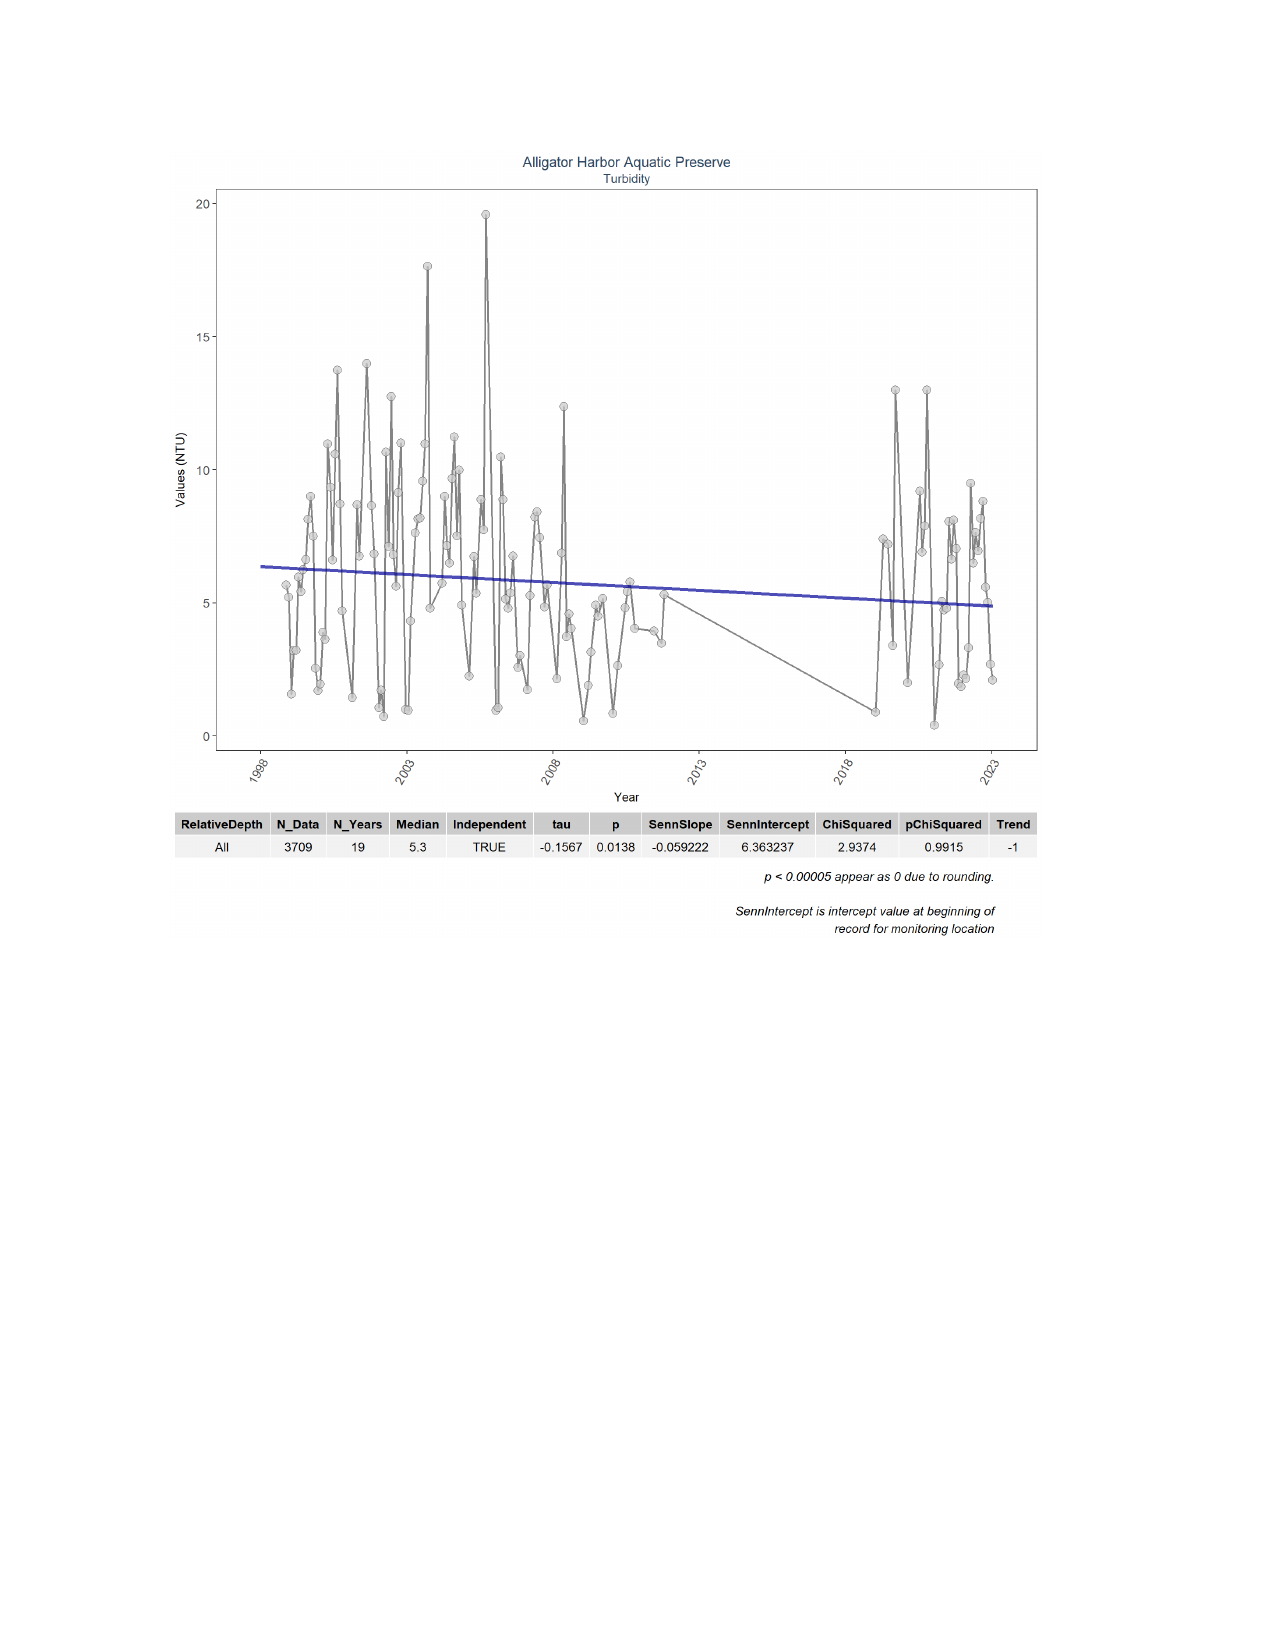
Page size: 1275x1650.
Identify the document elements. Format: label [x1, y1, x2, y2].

picture [168, 150, 1044, 938]
